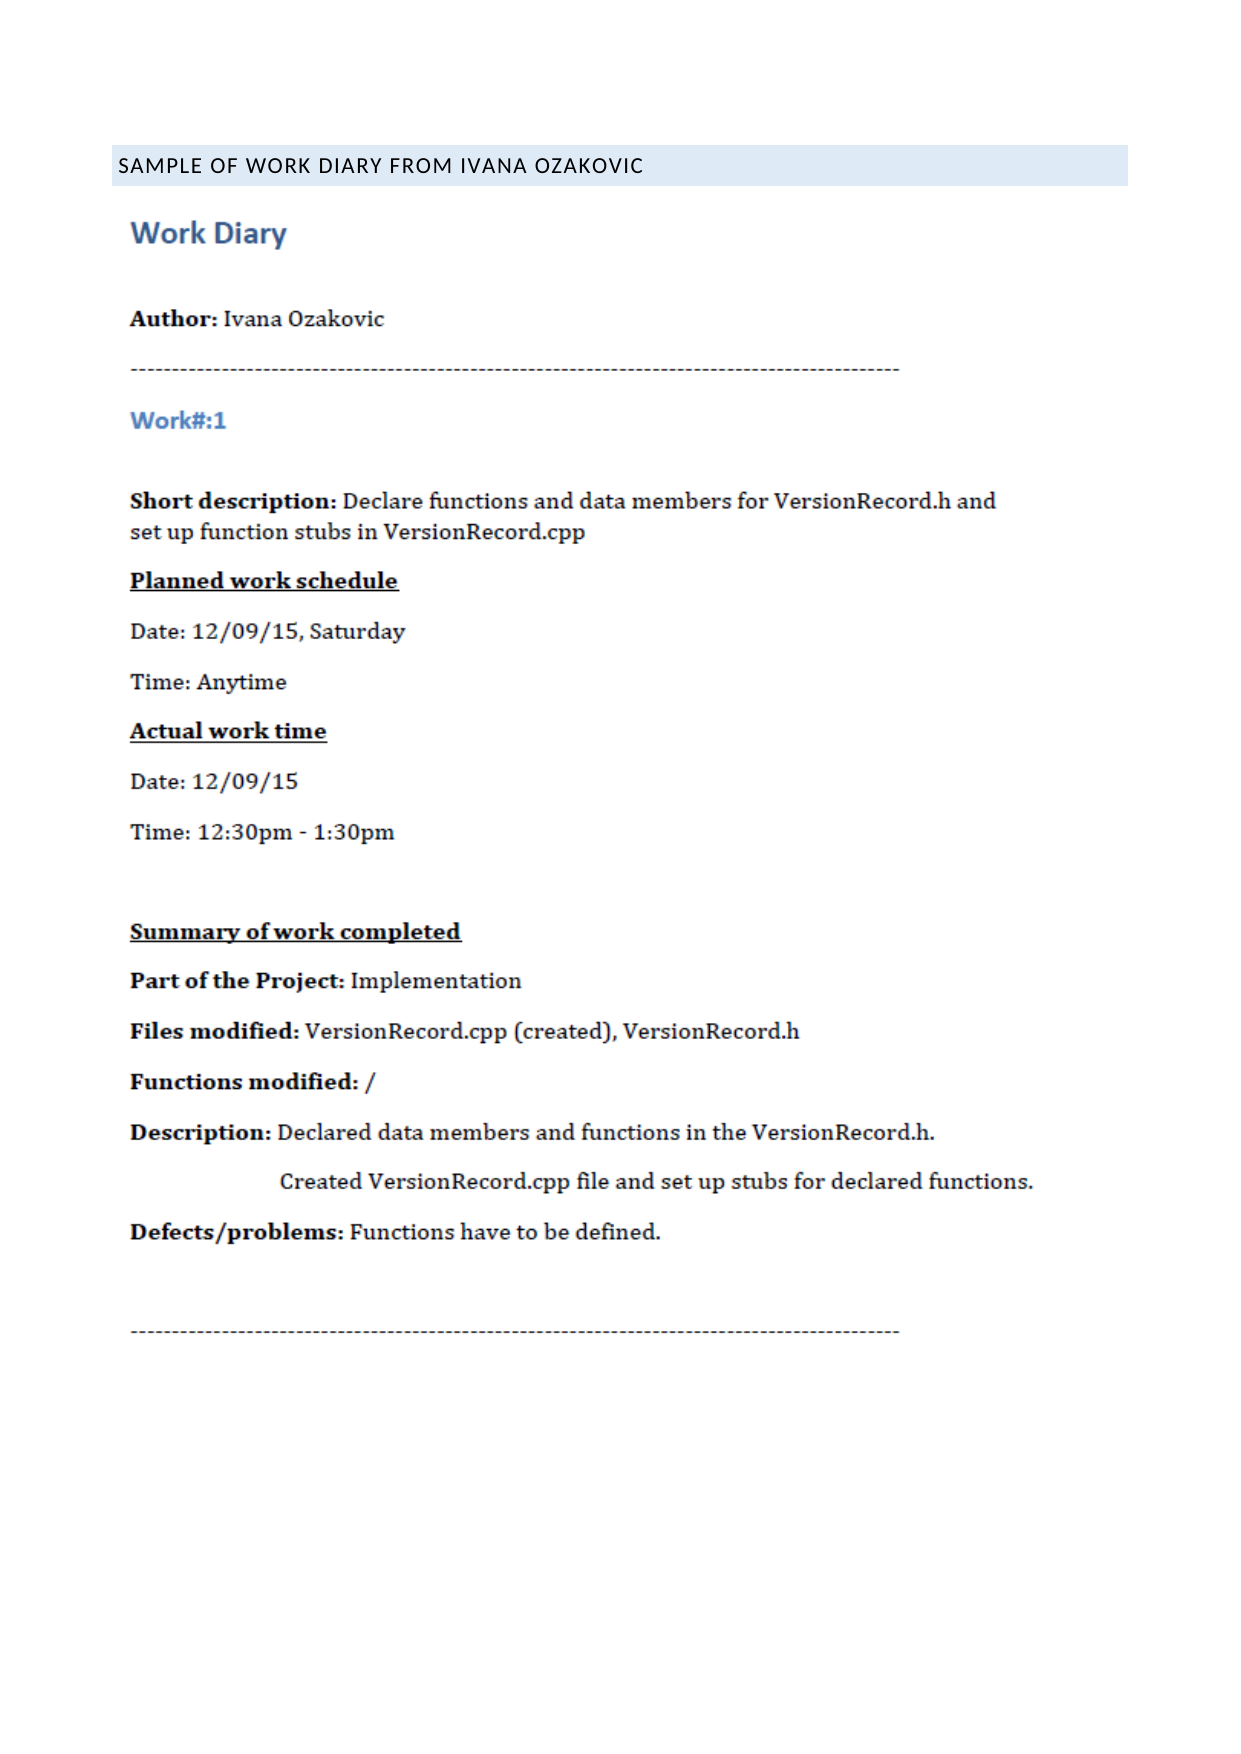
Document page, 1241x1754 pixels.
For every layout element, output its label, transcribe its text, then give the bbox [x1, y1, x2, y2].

subtitle Sample of work diary from Ivana Ozakovic [118, 151, 1122, 179]
picture [118, 210, 1058, 1350]
